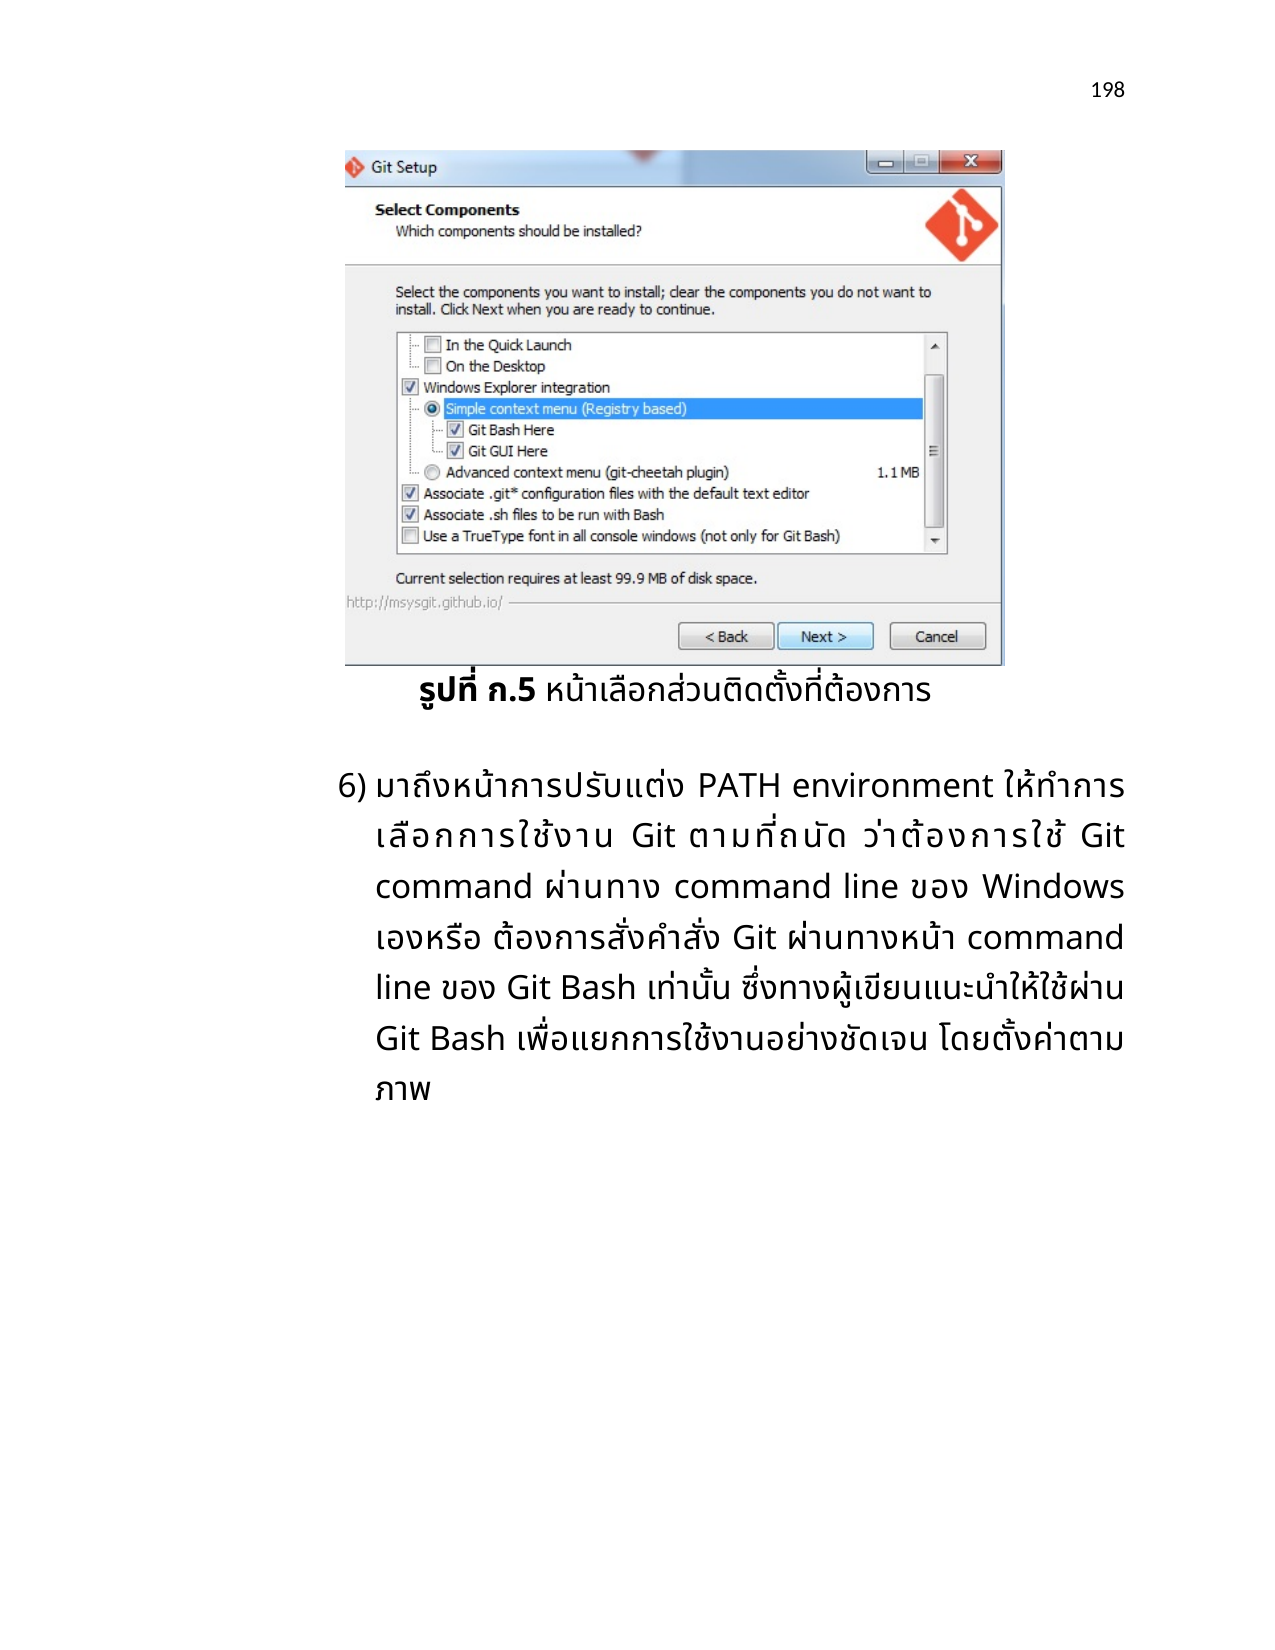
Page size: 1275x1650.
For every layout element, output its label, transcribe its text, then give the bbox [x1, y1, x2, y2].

picture [345, 150, 1005, 666]
text รูปที่ ก.5 หน้าเลือกส่วนติดตั้งที่ต้องการ [225, 666, 1125, 716]
list มาถึงหน้าการปรับแต่ง PATH environment ให้ทำการเลือกการใช้งาน Git ตามที่ถนัด ว่าต้องการใช้ Git command ผ่านทาง command line ของ Windows เองหรือ ต้องการสั่งคำสั่ง Git ผ่านทางหน้า command line ของ Git Bash เท่านั้น ซึ่งทางผู้เขียนแนะนำให้ใช้ผ่าน Git Bash เพื่อแยกการใช้งานอย่างชัดเจน โดยตั้งค่าตามภาพ [337, 762, 1125, 1116]
